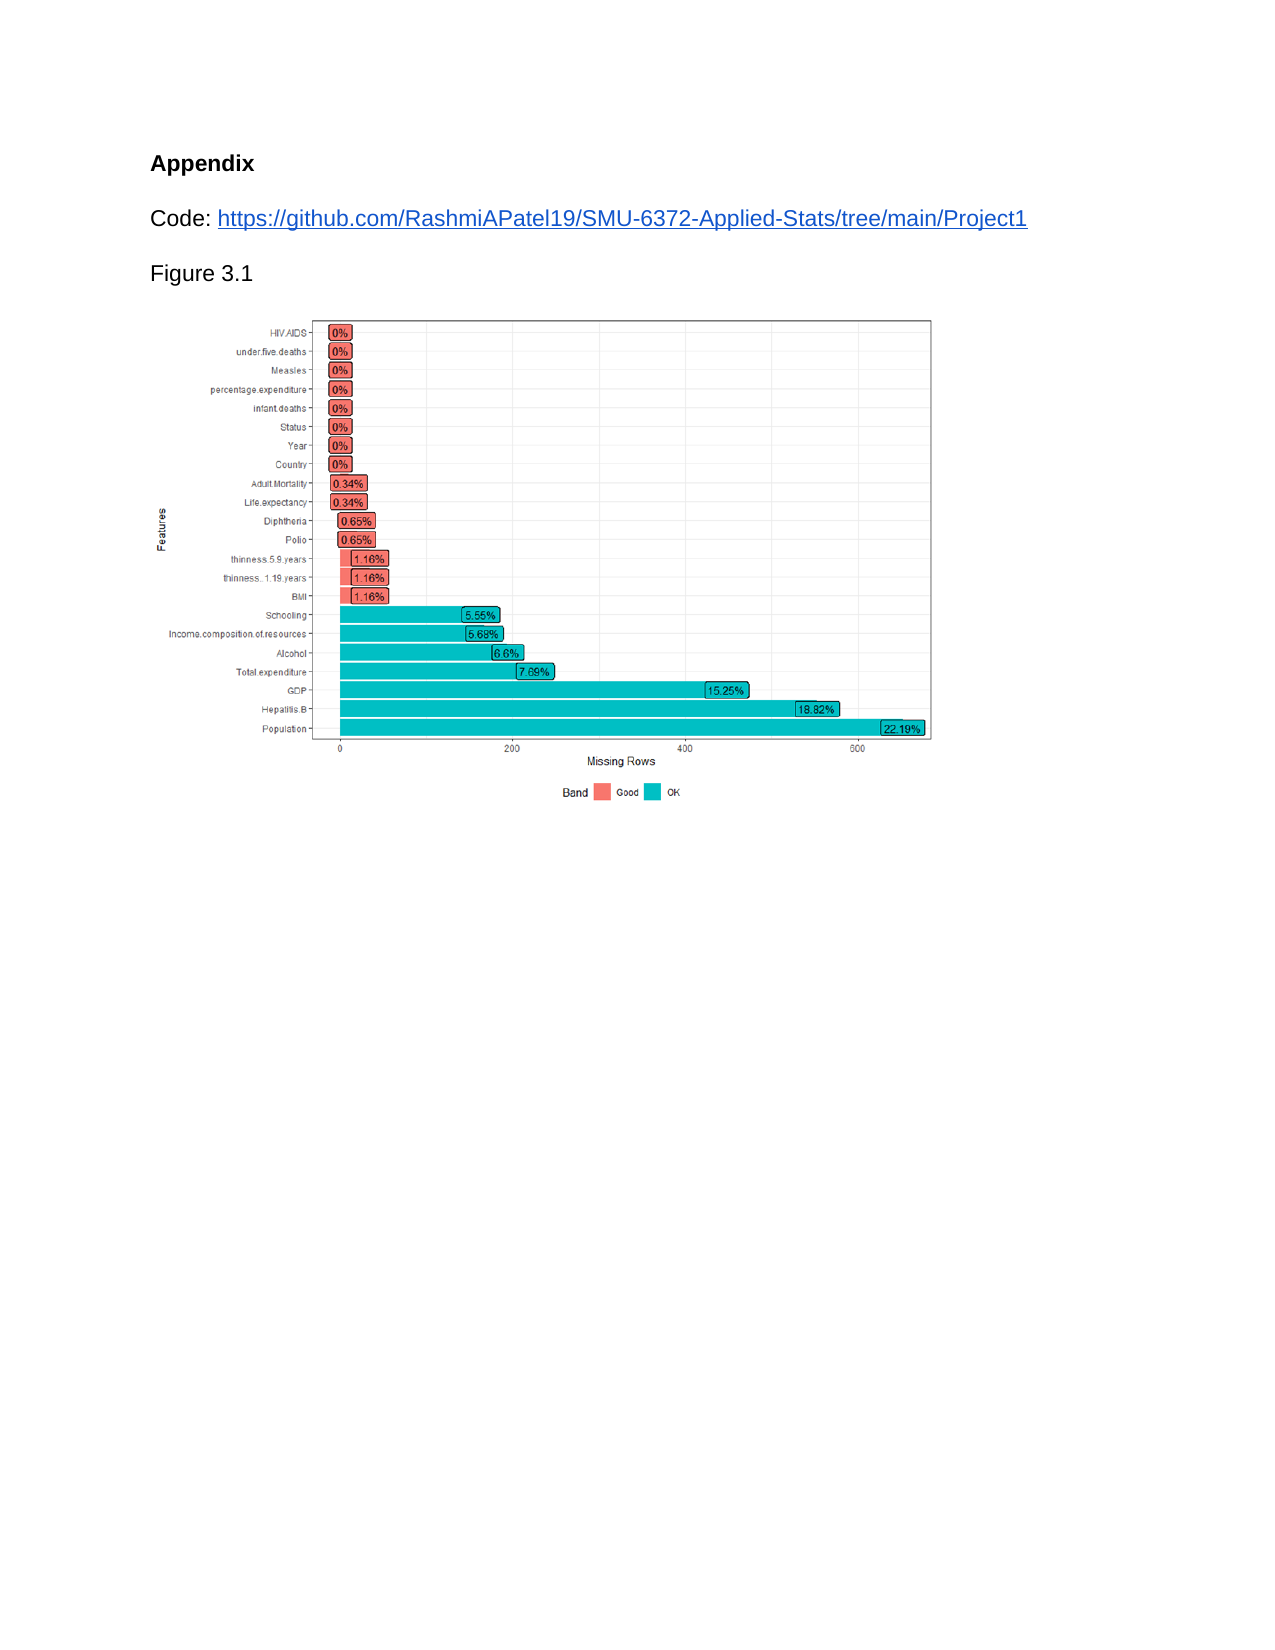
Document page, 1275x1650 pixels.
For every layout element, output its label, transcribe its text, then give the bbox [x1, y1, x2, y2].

picture [150, 315, 936, 811]
text Figure 3.1 [150, 260, 1125, 287]
text Code: https://github.com/RashmiAPatel19/SMU-6372-Applied-Stats/tree/main/Project1 [150, 205, 1125, 232]
text Appendix [150, 150, 1125, 176]
